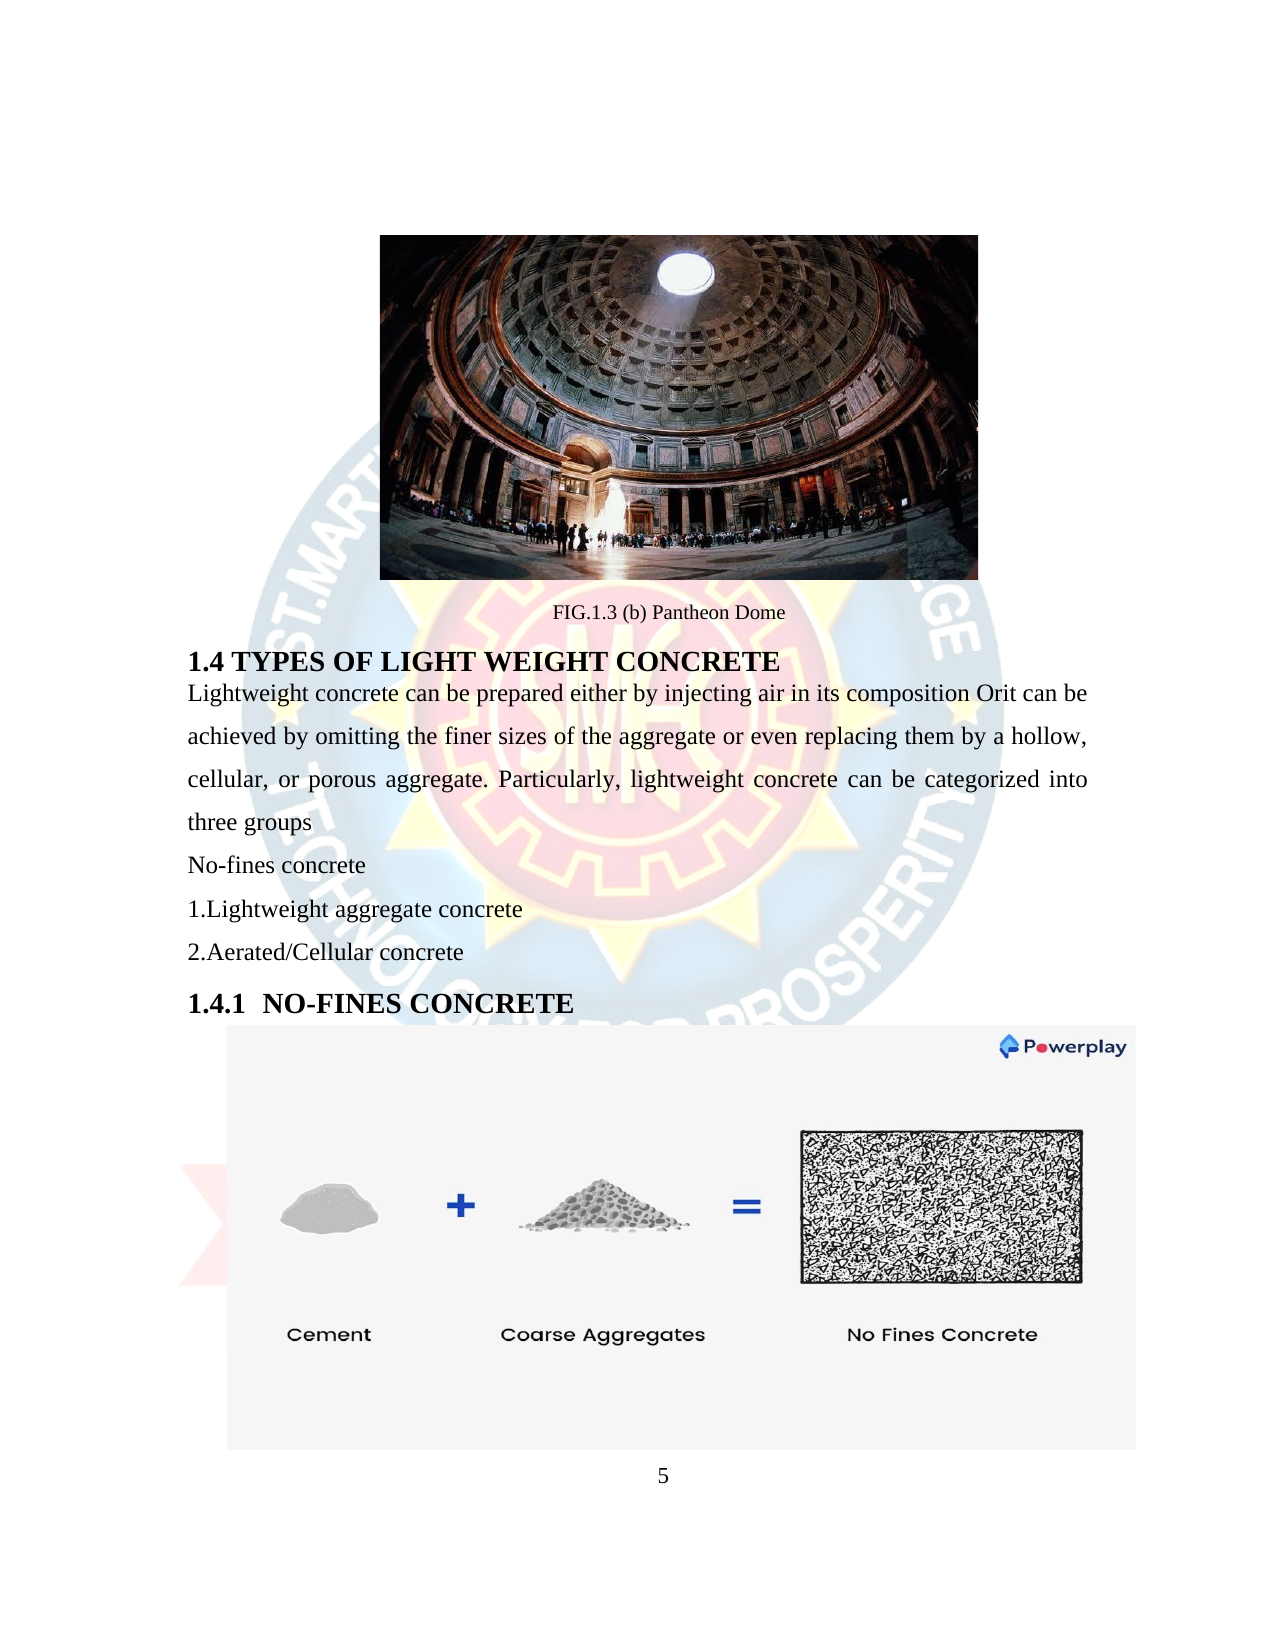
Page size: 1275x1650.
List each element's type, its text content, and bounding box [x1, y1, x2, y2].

picture [379, 235, 979, 580]
text Lightweight concrete can be prepared either by injecting air in its composition Orit can be achieved by omitting the finer sizes of the aggregate or even replacing them by a hollow, cellular, or porous aggregate. Particularly, lightweight concrete can be categorized into three groups [187, 678, 1087, 836]
text No-fines concrete [187, 851, 1087, 879]
text 2.Aerated/Cellular concrete [187, 937, 1087, 966]
picture [226, 1025, 1136, 1450]
text 1.Lightweight aggregate concrete [187, 894, 1087, 922]
subtitle NO-FINES CONCRETE [187, 986, 999, 1019]
subtitle 1.4 TYPES OF LIGHT WEIGHT CONCRETE [187, 644, 999, 678]
